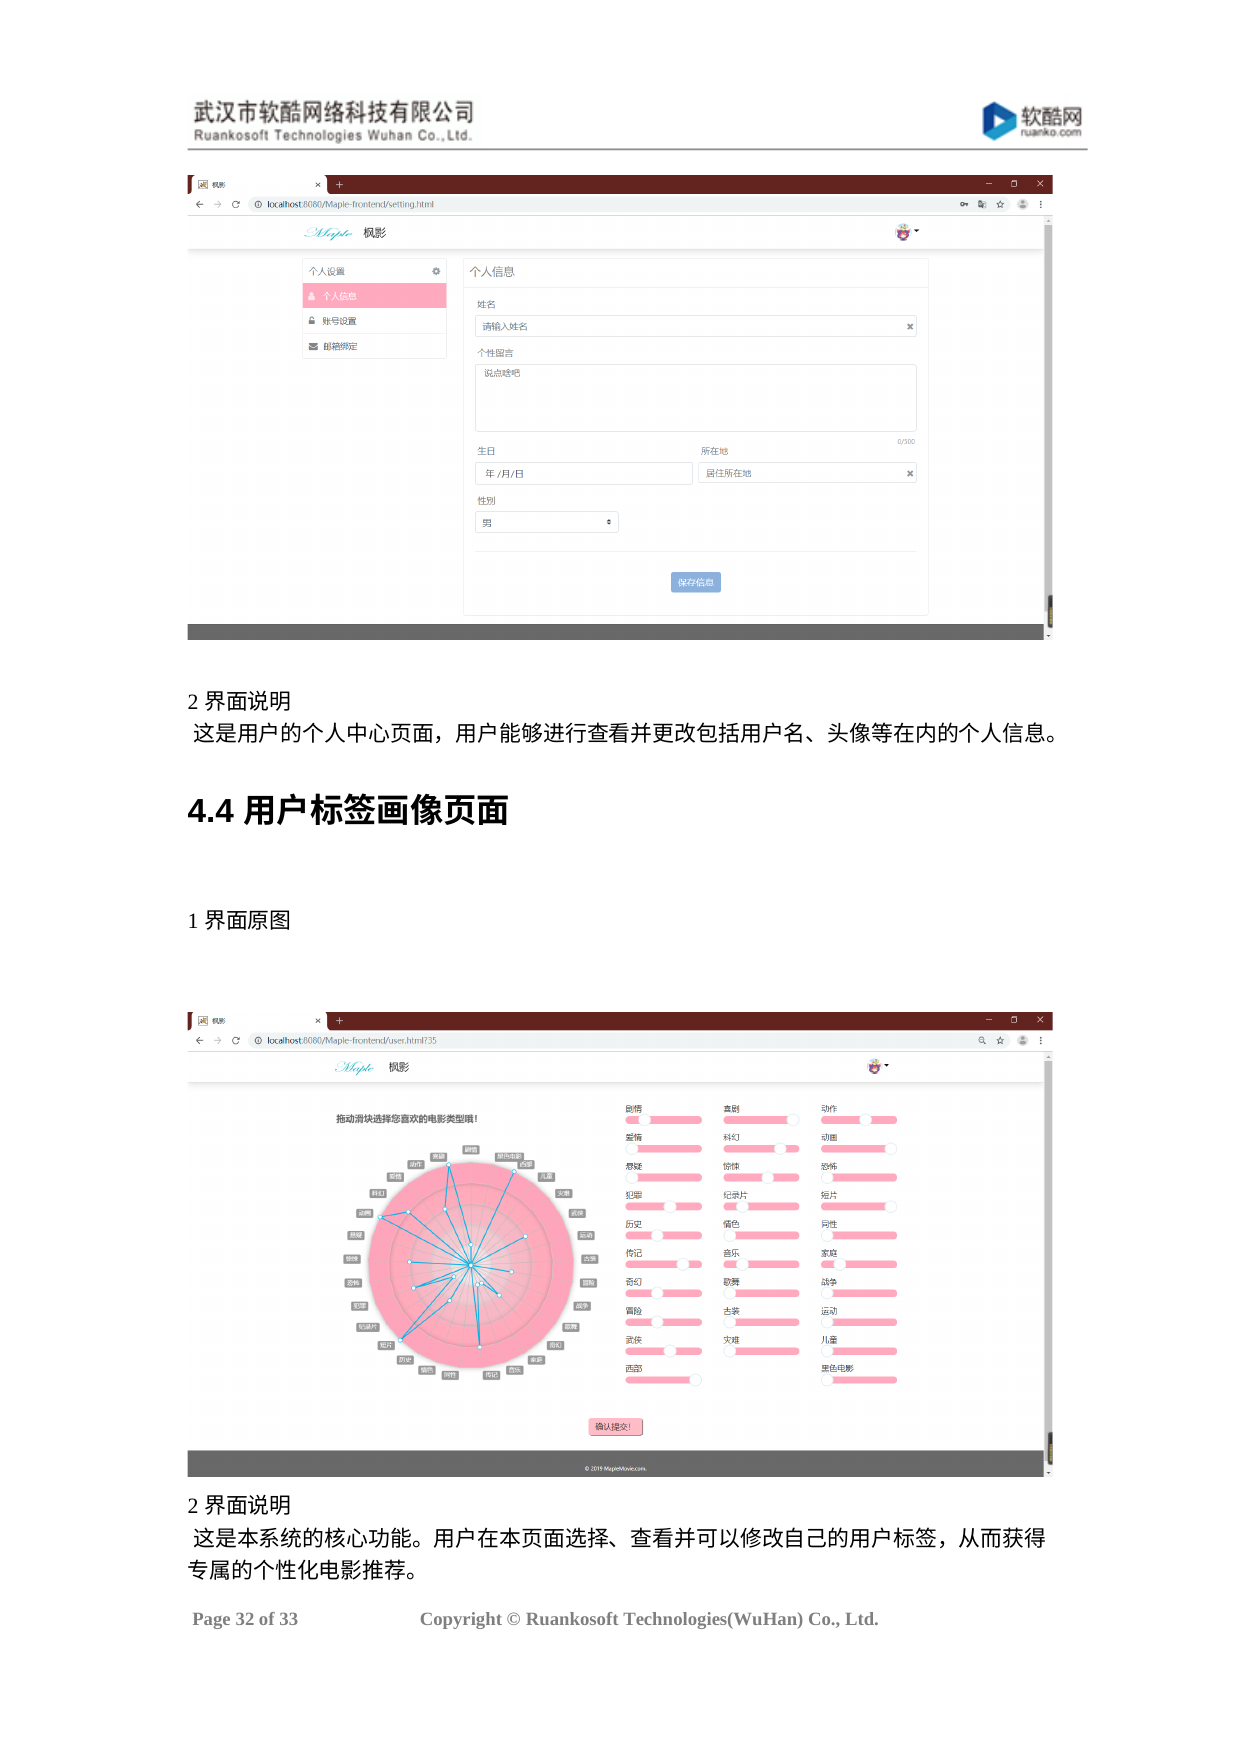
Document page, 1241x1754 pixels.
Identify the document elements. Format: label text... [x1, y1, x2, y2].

text 2 界面说明 [187, 683, 1053, 716]
text 这是用户的个人中心页面，用户能够进行查看并更改包括用户名、头像等在内的个人信息。 [187, 716, 1053, 748]
picture [187, 1012, 1053, 1477]
picture [187, 88, 1088, 152]
text 1 界面原图 [187, 903, 1053, 935]
subtitle 4.4 用户标签画像页面 [187, 776, 1053, 841]
text 2 界面说明 [187, 1488, 1053, 1520]
text 这是本系统的核心功能。用户在本页面选择、查看并可以修改自己的用户标签，从而获得专属的个性化电影推荐。 [187, 1520, 1053, 1585]
picture [187, 175, 1053, 640]
